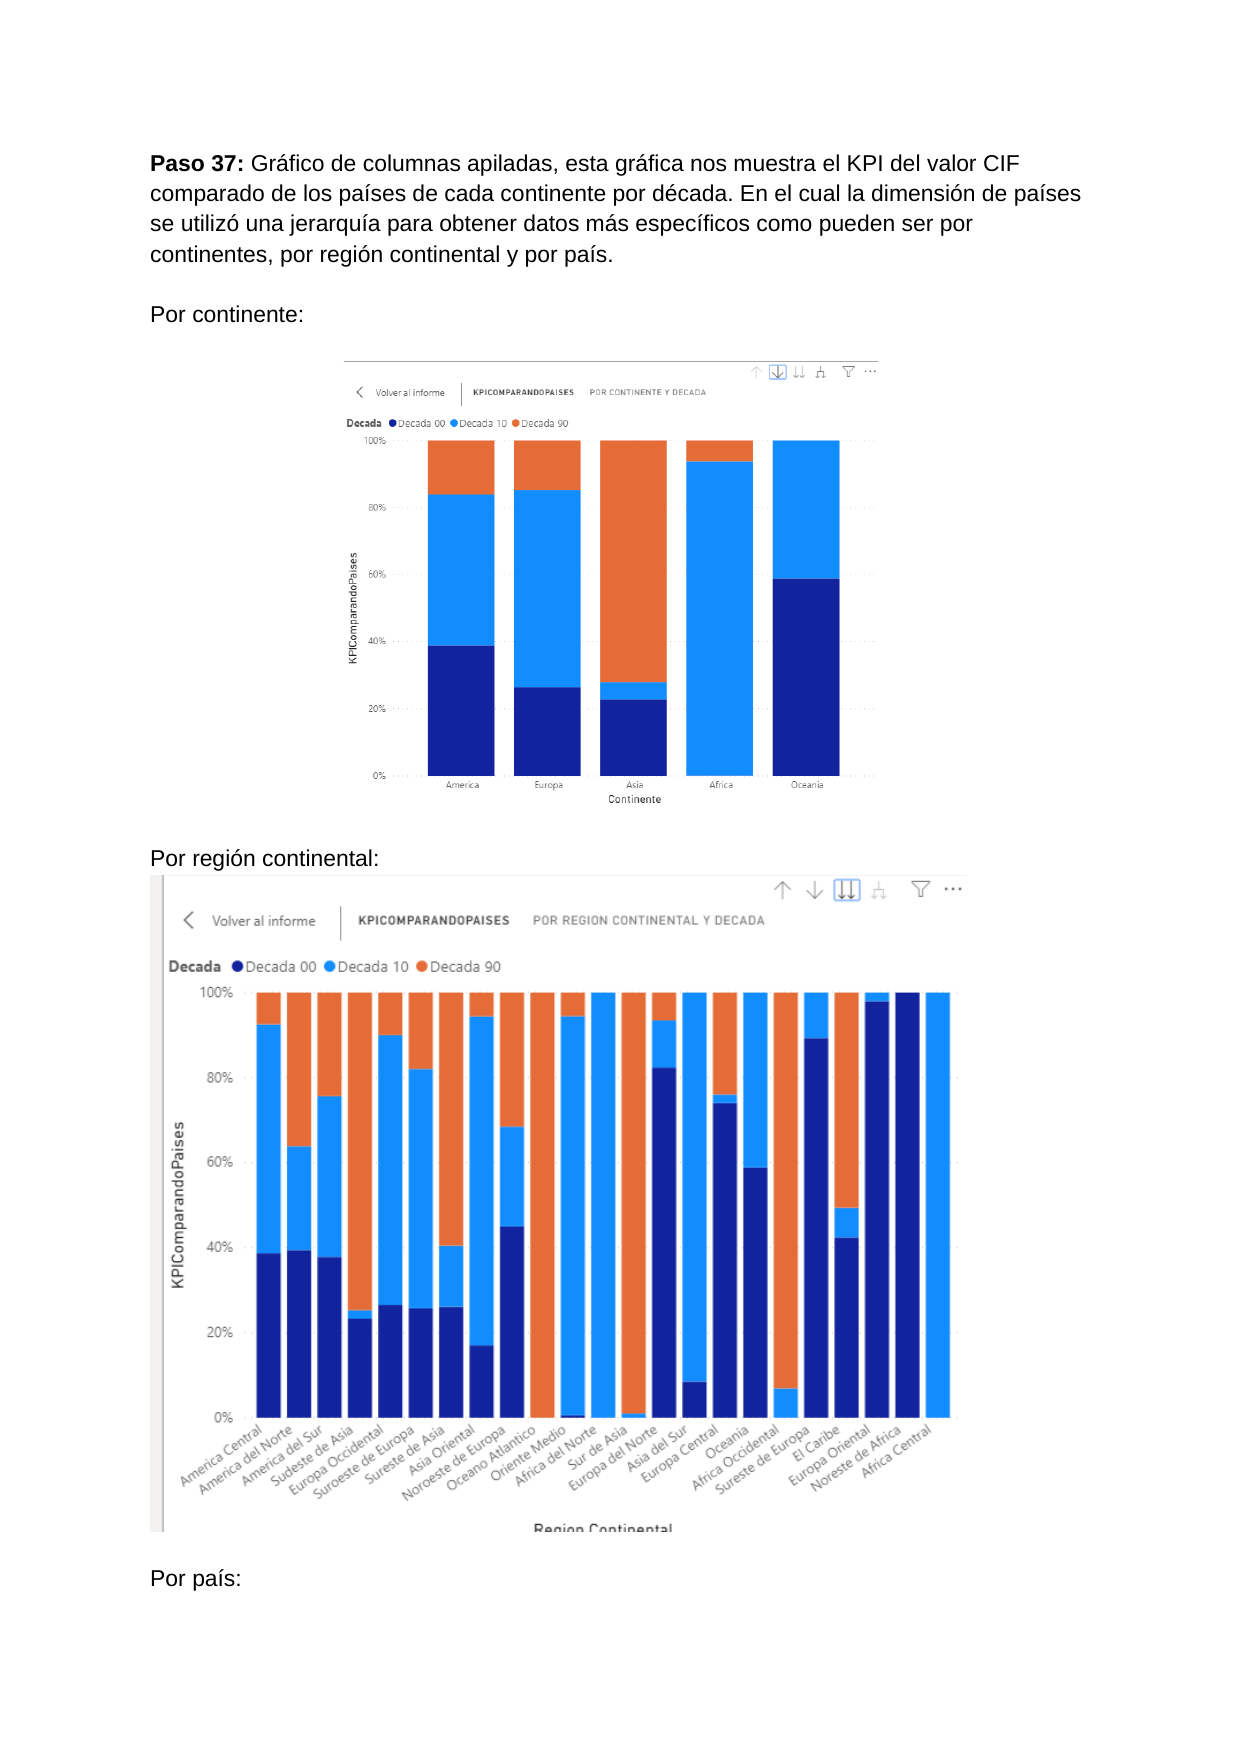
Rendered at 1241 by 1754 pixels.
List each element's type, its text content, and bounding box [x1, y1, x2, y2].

text Por continente: [150, 301, 1090, 327]
picture [150, 875, 967, 1532]
picture [343, 361, 879, 807]
text Por país: [150, 1565, 1090, 1592]
text Paso 37: Gráfico de columnas apiladas, esta gráfica nos muestra el KPI del valor CIF comparado de los países de cada continente por década. En el cual la dimensión de países se utilizó una jerarquía para obtener datos más específicos como pueden ser por continentes, por región continental y por país. [150, 150, 1090, 267]
